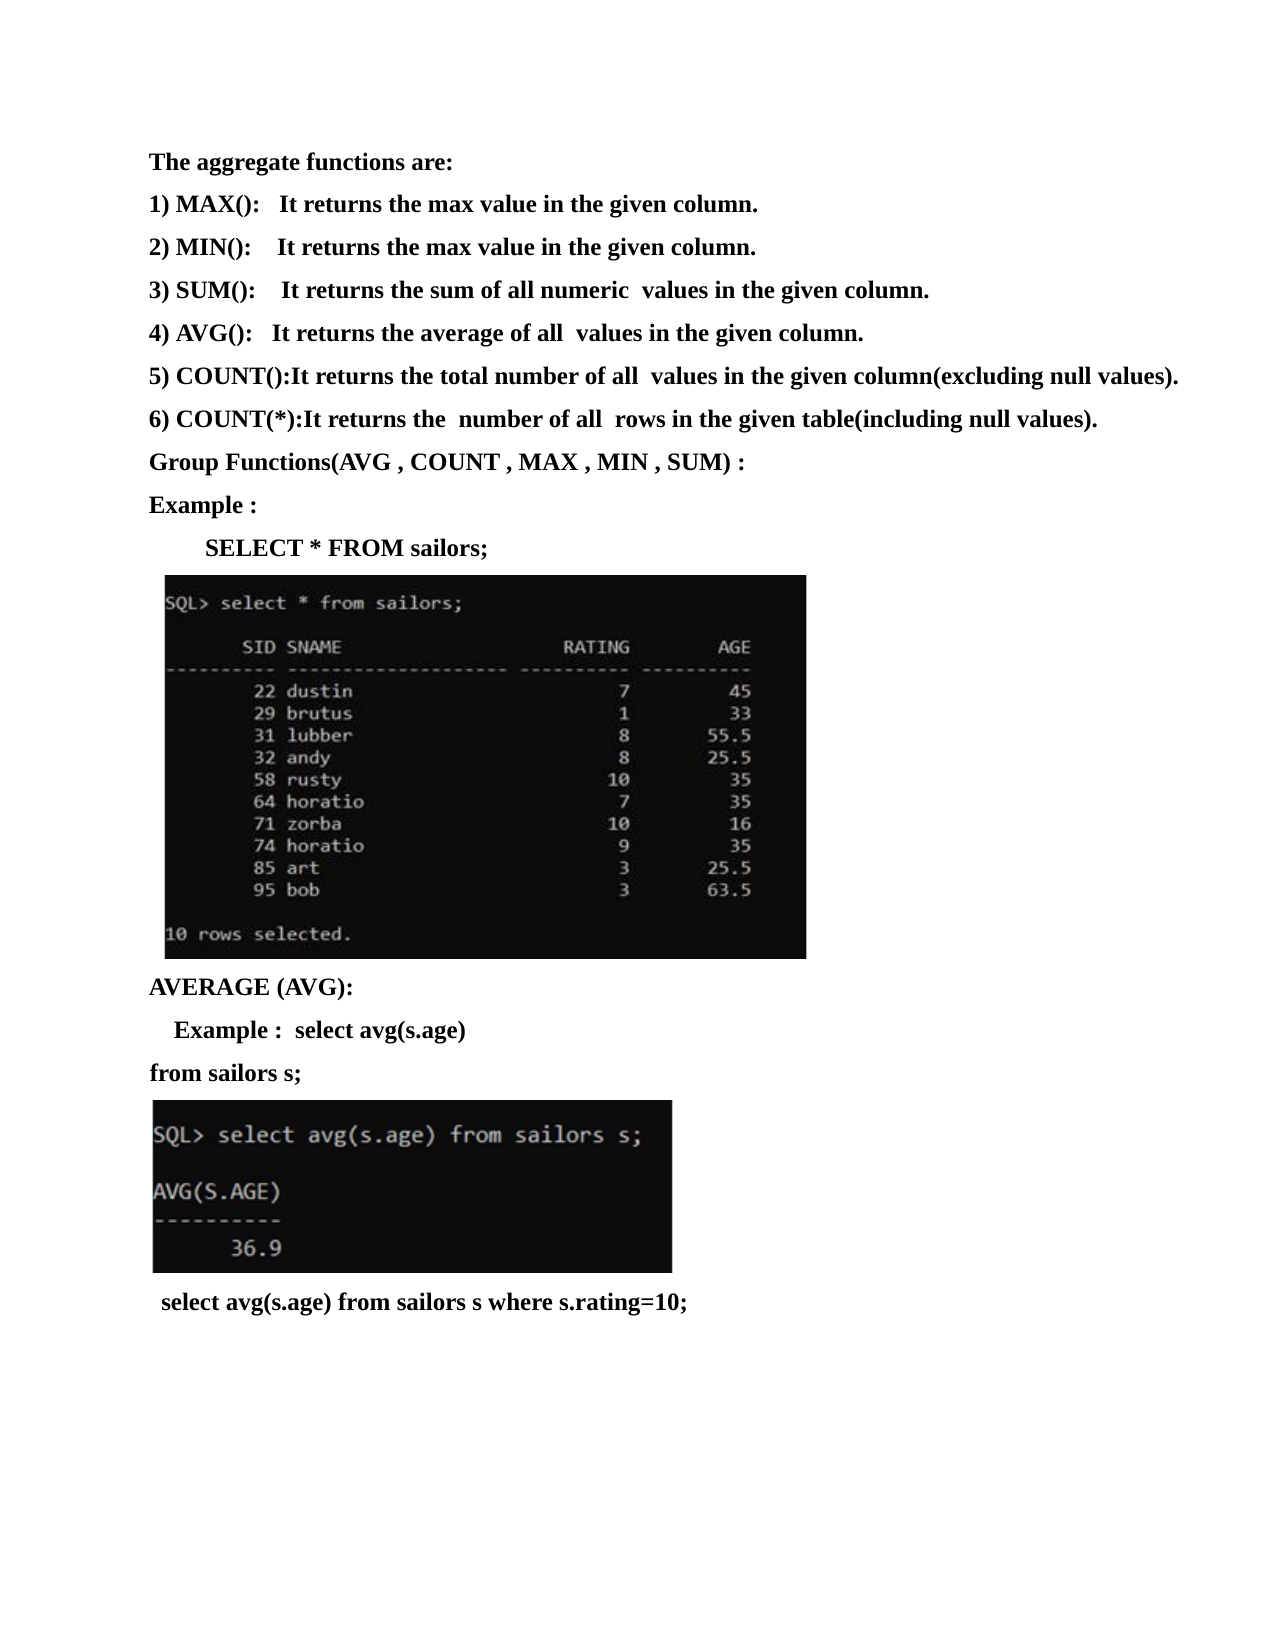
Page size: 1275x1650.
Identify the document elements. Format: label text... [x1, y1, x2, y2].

text AVERAGE (AVG): [148, 972, 1274, 1001]
list COUNT(*):It returns the number of all rows in the given table(including null values). [148, 404, 1274, 433]
picture [150, 1100, 674, 1273]
list MIN(): It returns the max value in the given column. [148, 232, 1274, 261]
list AVG(): It returns the average of all values in the given column. [148, 318, 1274, 347]
list SUM(): It returns the sum of all numeric values in the given column. [148, 275, 1274, 304]
list COUNT():It returns the total number of all values in the given column(excluding null values). [148, 361, 1274, 390]
list MAX(): It returns the max value in the given column. [148, 189, 1274, 218]
text select avg(s.age) from sailors s where s.rating=10; [148, 1287, 1274, 1315]
picture [162, 575, 807, 959]
text Group Functions(AVG , COUNT , MAX , MIN , SUM) : [148, 447, 1274, 476]
text SELECT * FROM sailors; [148, 533, 1274, 562]
text Example : select avg(s.age) from sailors s; [148, 1015, 480, 1086]
text The aggregate functions are: [148, 147, 1274, 175]
text Example : [148, 490, 1274, 519]
